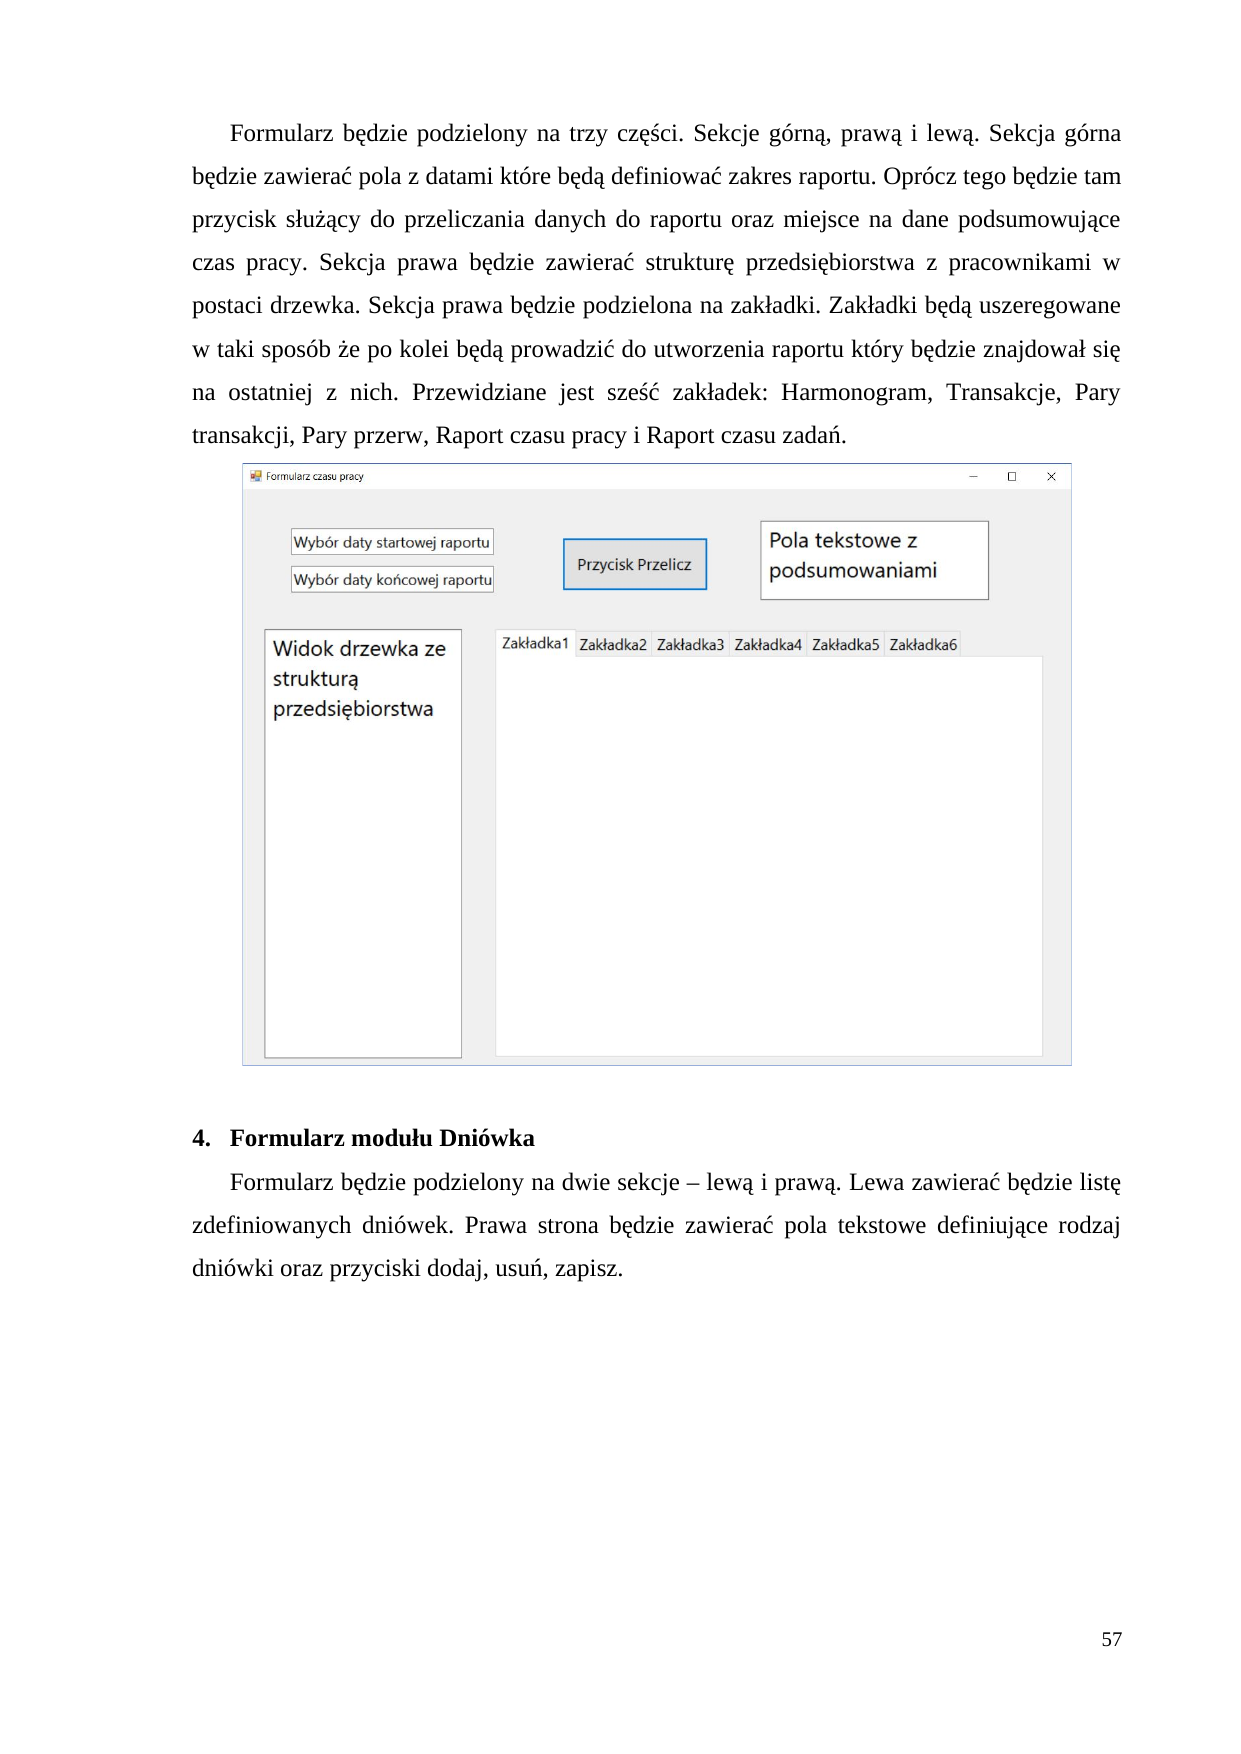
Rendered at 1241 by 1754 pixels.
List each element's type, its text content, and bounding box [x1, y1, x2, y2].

text Formularz będzie podzielony na trzy części. Sekcje górną, prawą i lewą. Sekcja górna będzie zawierać pola z datami które będą definiować zakres raportu. Oprócz tego będzie tam przycisk służący do przeliczania danych do raportu oraz miejsce na dane podsumowujące czas pracy. Sekcja prawa będzie zawierać strukturę przedsiębiorstwa z pracownikami w postaci drzewka. Sekcja prawa będzie podzielona na zakładki. Zakładki będą uszeregowane w taki sposób że po kolei będą prowadzić do utworzenia raportu który będzie znajdował się na ostatniej z nich. Przewidziane jest sześć zakładek: Harmonogram, Transakcje, Pary transakcji, Pary przerw, Raport czasu pracy i Raport czasu zadań. [192, 118, 1122, 449]
text Formularz będzie podzielony na dwie sekcje – lewą i prawą. Lewa zawierać będzie listę zdefiniowanych dniówek. Prawa strona będzie zawierać pola tekstowe definiujące rodzaj dniówki oraz przyciski dodaj, usuń, zapisz. [192, 1167, 1122, 1282]
list Formularz modułu Dniówka [192, 1123, 1122, 1152]
picture [242, 463, 1072, 1066]
